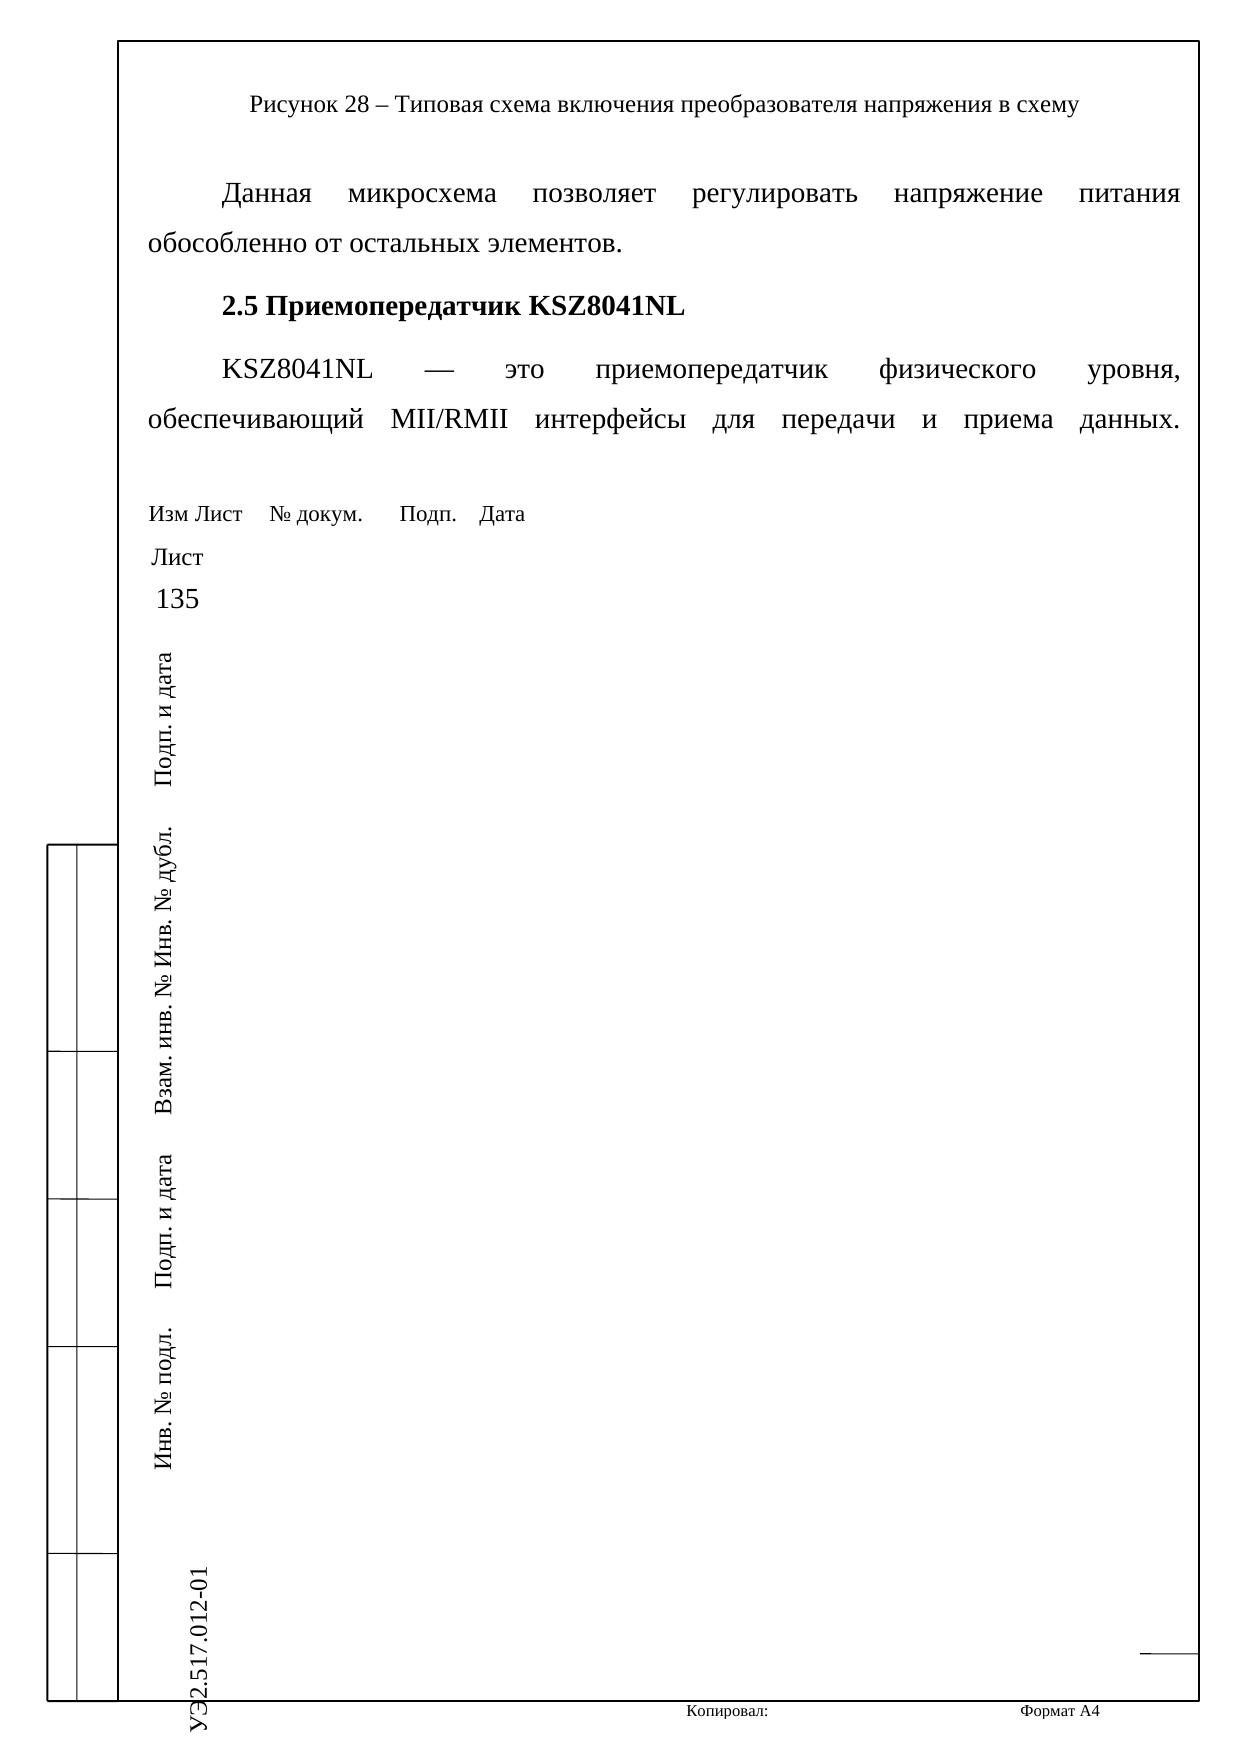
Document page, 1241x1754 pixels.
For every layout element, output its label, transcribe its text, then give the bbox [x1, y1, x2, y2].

text Рисунок 28 – Типовая схема включения преобразователя напряжения в схему [148, 89, 1181, 117]
text Данная микросхема позволяет регулировать напряжение питания обособленно от остальных элементов. [148, 175, 1181, 259]
subtitle 2.5 Приемопередатчик KSZ8041NL [222, 288, 1181, 322]
text KSZ8041NL — это приемопередатчик физического уровня, обеспечивающий MII/RMII интерфейсы для передачи и приема данных. Конструкция смешанных сигналов увеличивает расстояние передачи сигналов при одновременном снижении энергопотребления. [148, 351, 1181, 435]
